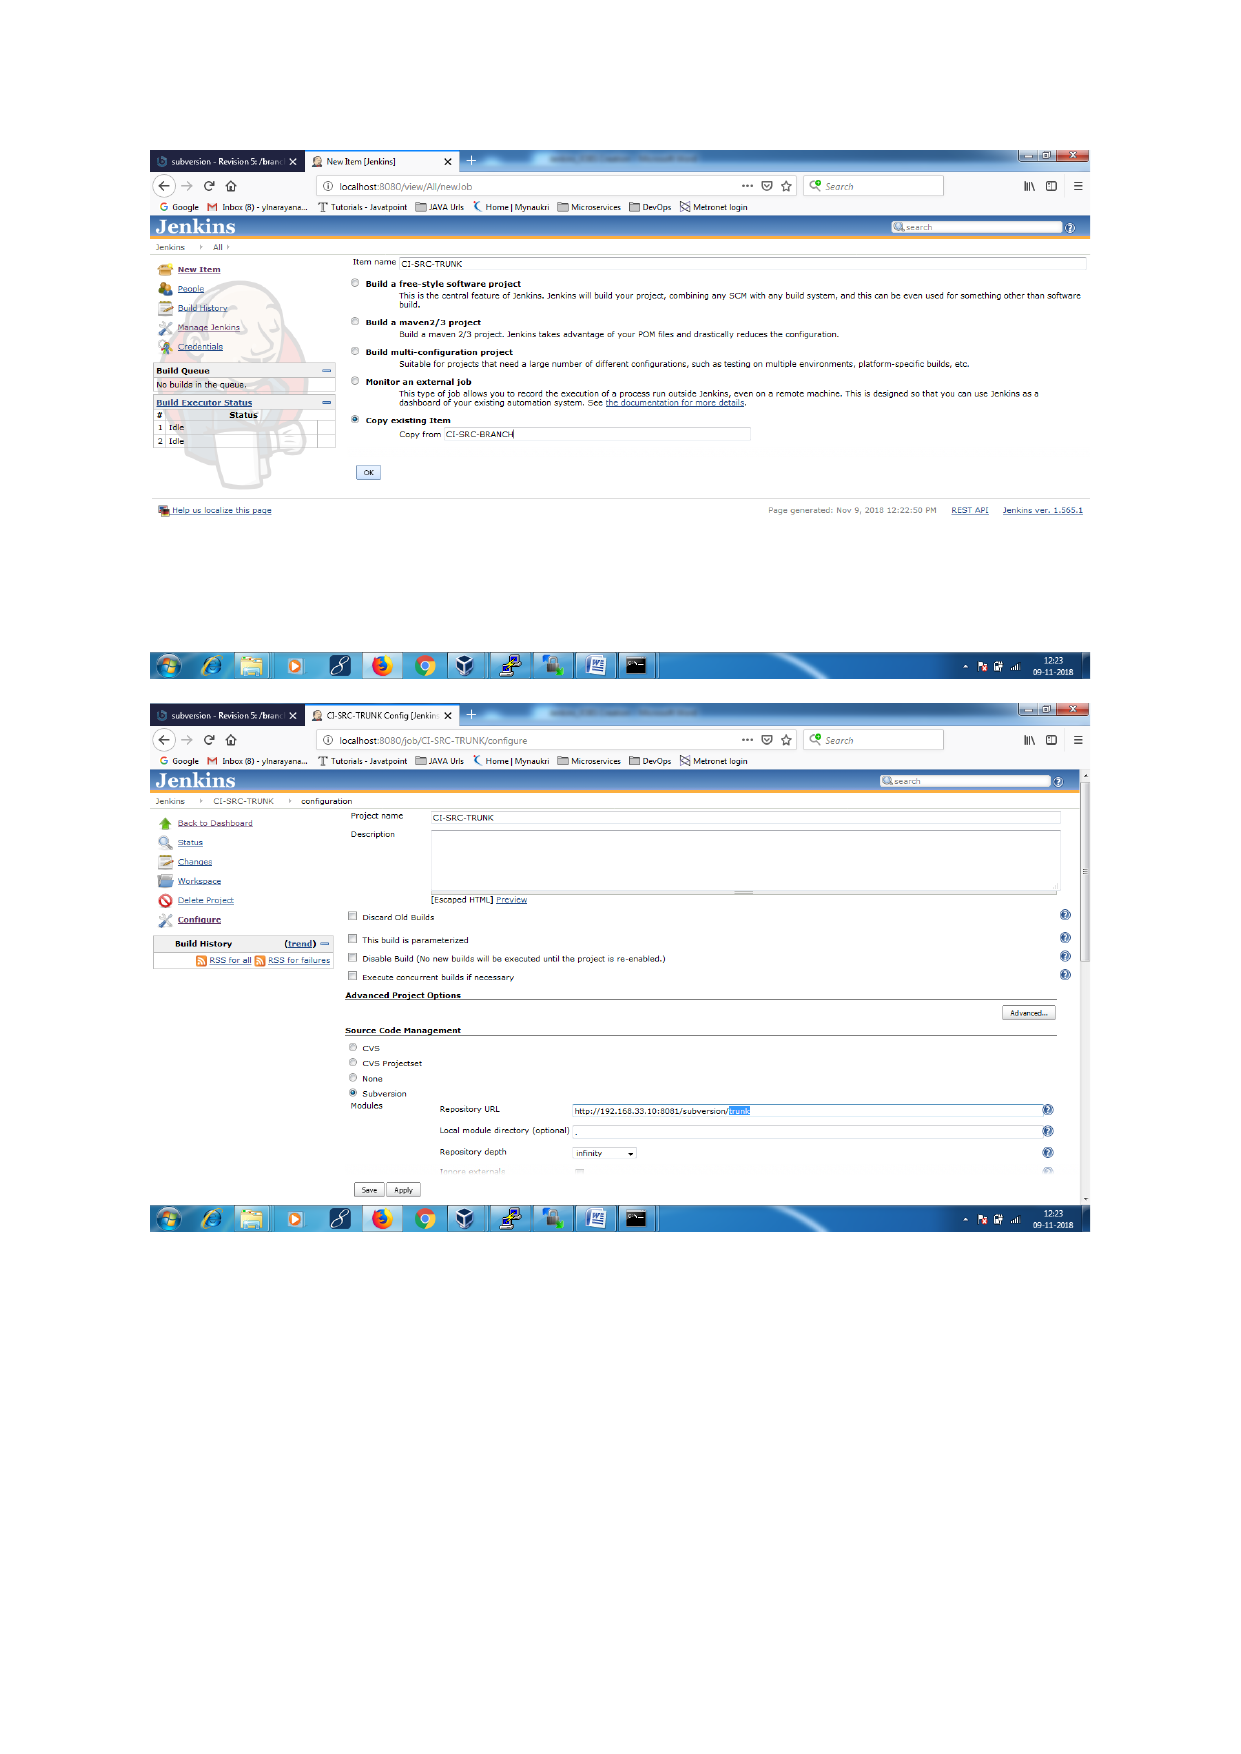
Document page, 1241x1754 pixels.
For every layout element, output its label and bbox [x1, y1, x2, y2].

picture [150, 703, 1091, 1232]
picture [150, 150, 1091, 679]
